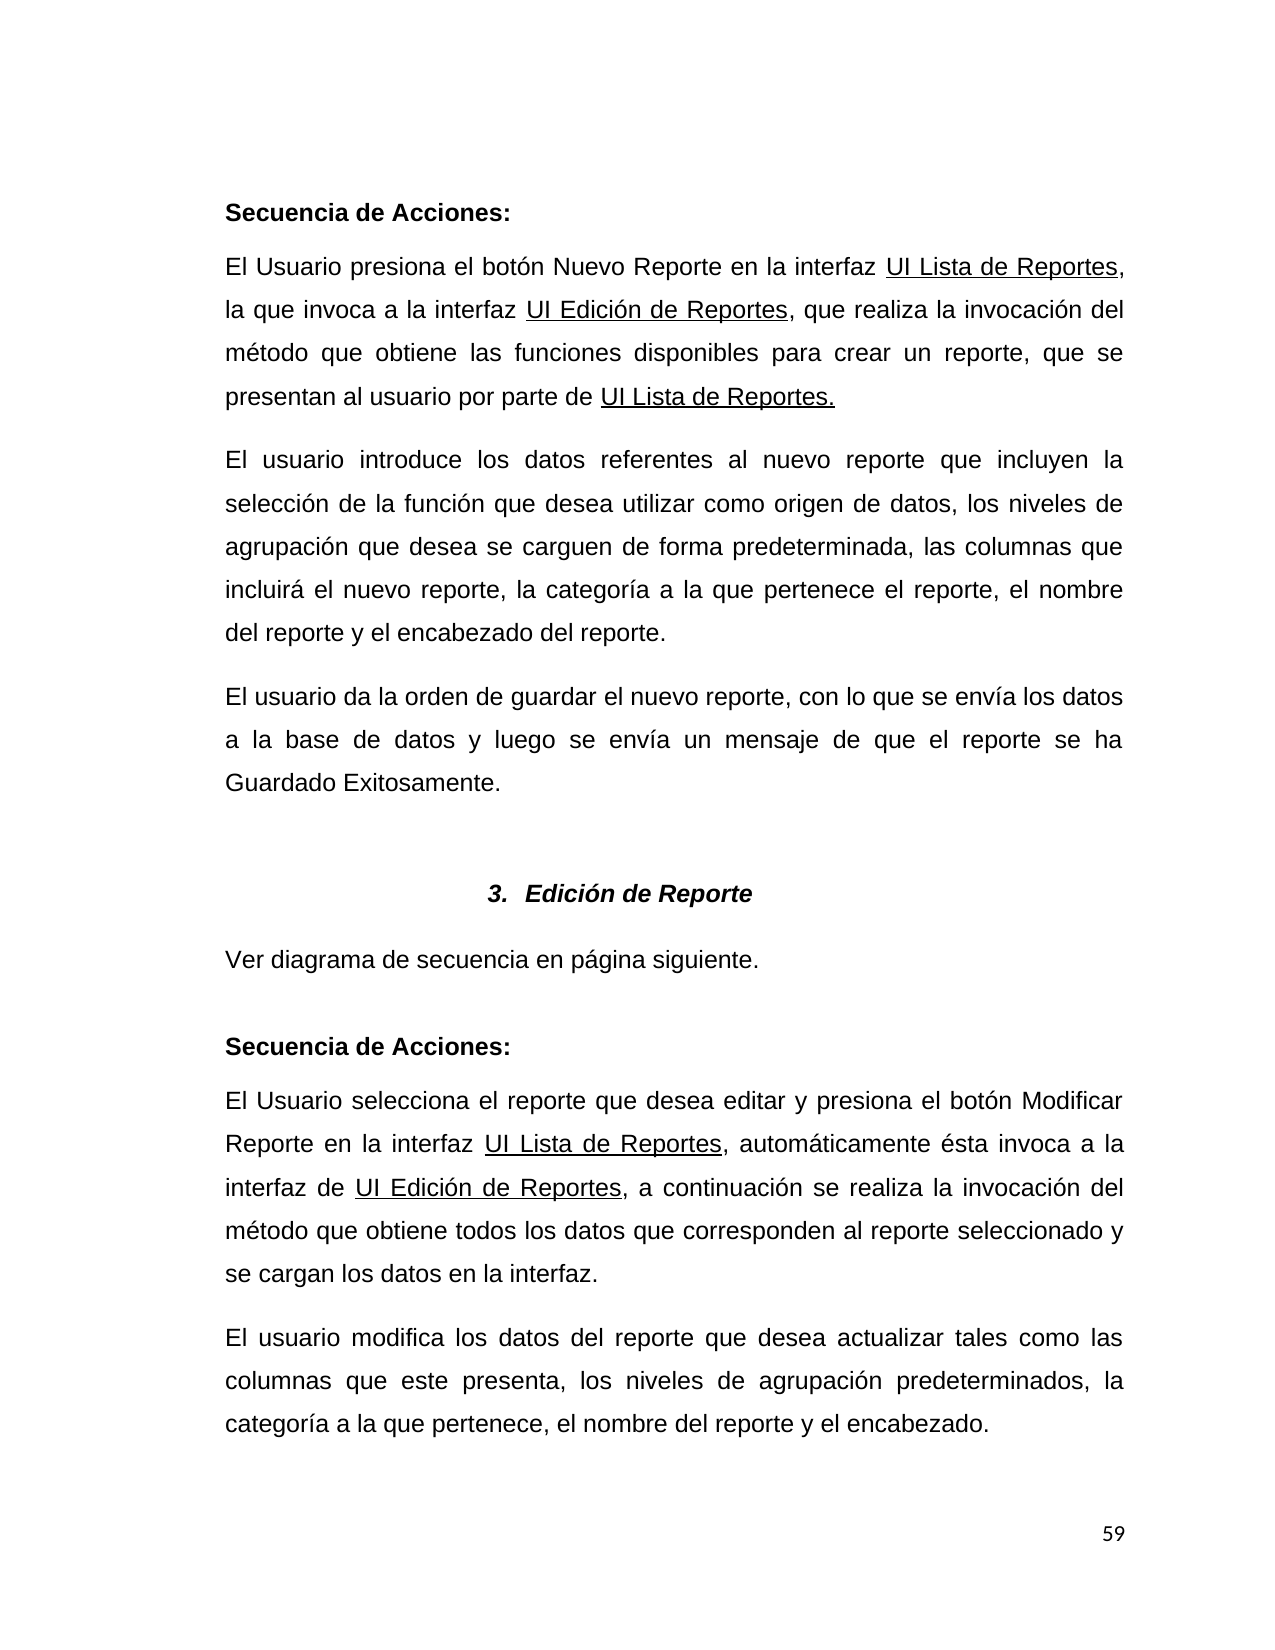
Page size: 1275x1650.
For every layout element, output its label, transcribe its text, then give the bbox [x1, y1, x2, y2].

text El usuario modifica los datos del reporte que desea actualizar tales como las columnas que este presenta, los niveles de agrupación predeterminados, la categoría a la que pertenece, el nombre del reporte y el encabezado. [225, 1323, 1125, 1438]
text Secuencia de Acciones: [225, 1032, 1125, 1061]
text Ver diagrama de secuencia en página siguiente. [225, 946, 1125, 974]
subtitle Edición de Reporte [487, 879, 1125, 908]
text Secuencia de Acciones: [225, 198, 1125, 227]
text El usuario da la orden de guardar el nuevo reporte, con lo que se envía los datos a la base de datos y luego se envía un mensaje de que el reporte se ha Guardado Exitosamente. [225, 682, 1125, 797]
text El Usuario presiona el botón Nuevo Reporte en la interfaz UI Lista de Reportes, la que invoca a la interfaz UI Edición de Reportes, que realiza la invocación del método que obtiene las funciones disponibles para crear un reporte, que se presentan al usuario por parte de UI Lista de Reportes. [225, 252, 1125, 410]
text El usuario introduce los datos referentes al nuevo reporte que incluyen la selección de la función que desea utilizar como origen de datos, los niveles de agrupación que desea se carguen de forma predeterminada, las columnas que incluirá el nuevo reporte, la categoría a la que pertenece el reporte, el nombre del reporte y el encabezado del reporte. [225, 446, 1125, 647]
text El Usuario selecciona el reporte que desea editar y presiona el botón Modificar Reporte en la interfaz UI Lista de Reportes, automáticamente ésta invoca a la interfaz de UI Edición de Reportes, a continuación se realiza la invocación del método que obtiene todos los datos que corresponden al reporte seleccionado y se cargan los datos en la interfaz. [225, 1086, 1125, 1287]
